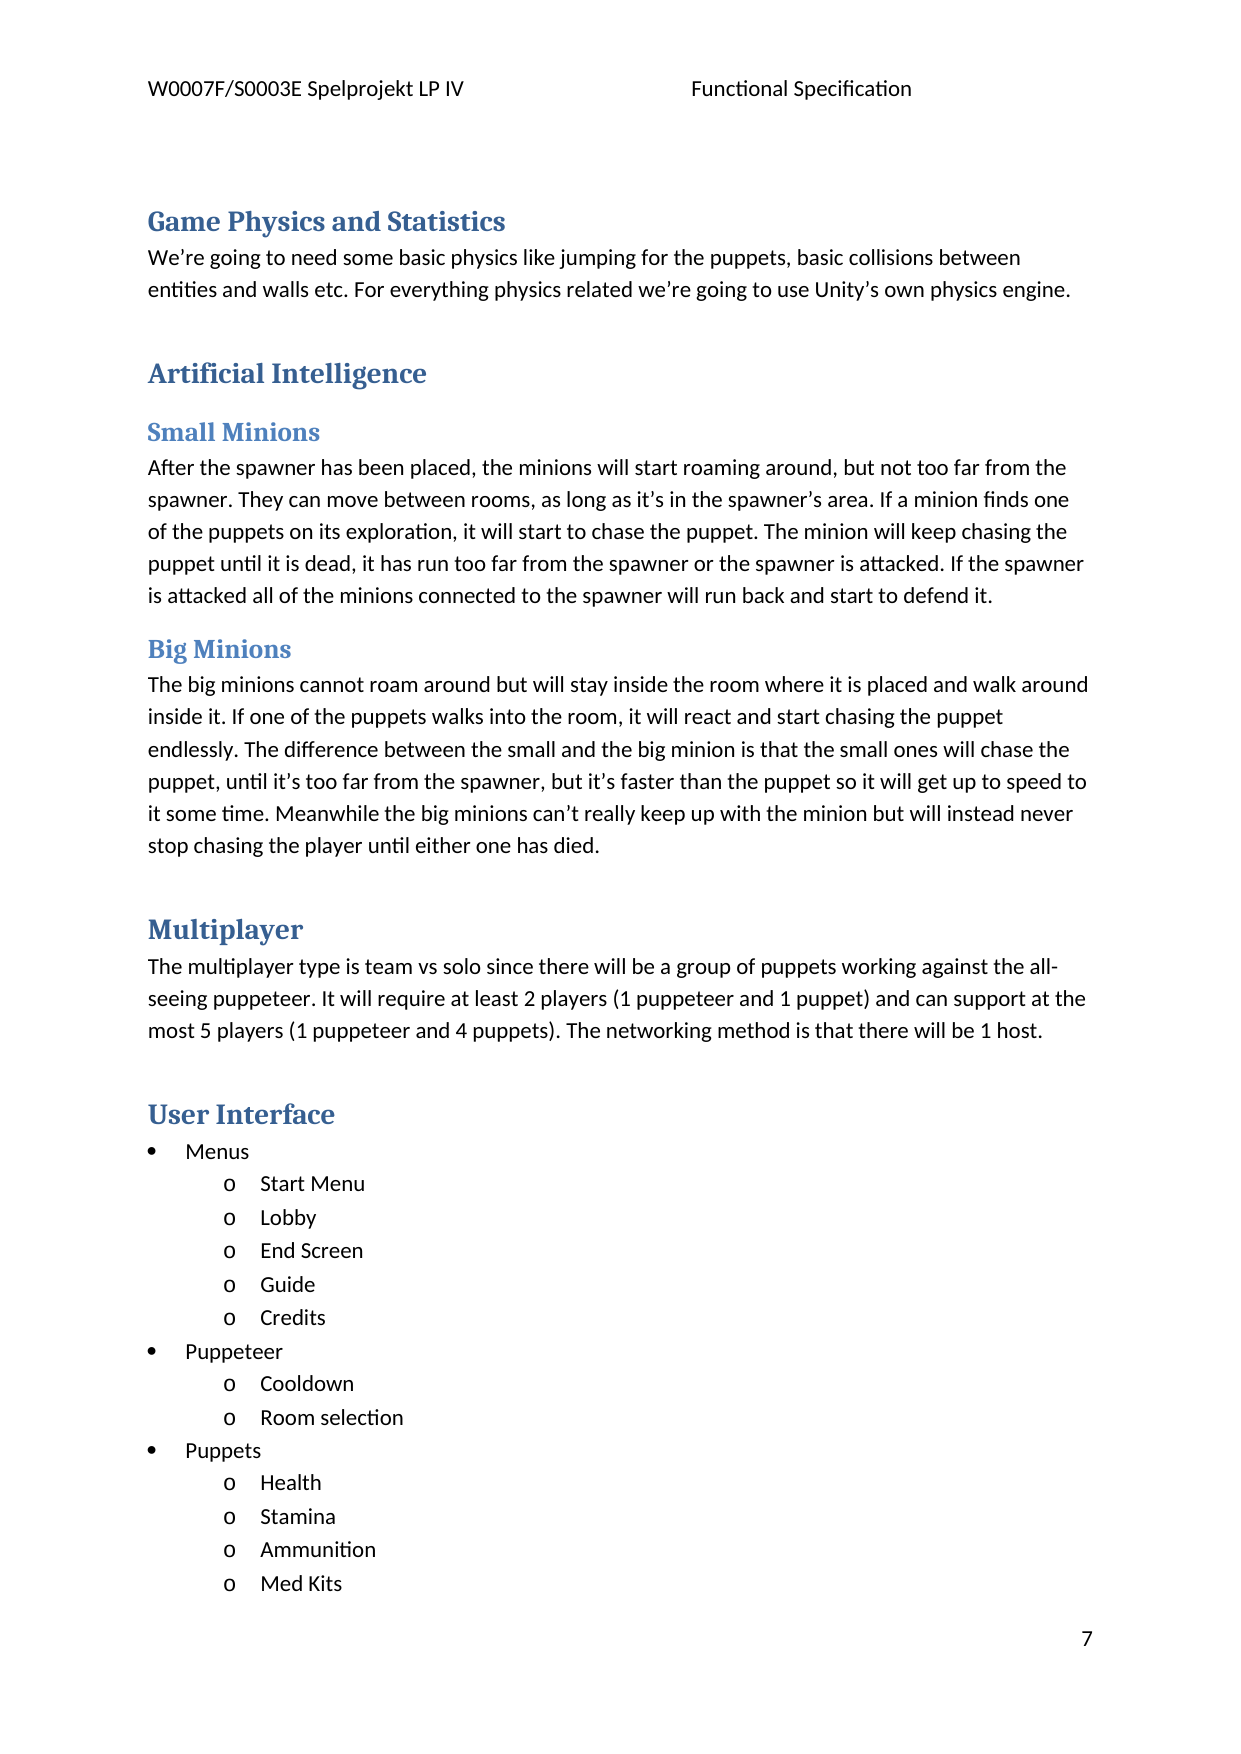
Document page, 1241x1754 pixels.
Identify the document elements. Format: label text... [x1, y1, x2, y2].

list End Screen [223, 1236, 1093, 1266]
subtitle Small Minions [148, 417, 1093, 448]
subtitle Game Physics and Statistics [148, 205, 1093, 238]
text We’re going to need some basic physics like jumping for the puppets, basic collisions between entities and walls etc. For everything physics related we’re going to use Unity’s own physics engine. [148, 243, 1093, 303]
text The big minions cannot roam around but will stay inside the room where it is placed and walk around inside it. If one of the puppets walks into the room, it will react and start chasing the puppet endlessly. The difference between the small and the big minion is that the small ones will chase the puppet, until it’s too far from the spawner, but it’s faster than the puppet so it will get up to speed to it some time. Meanwhile the big minions can’t really keep up with the minion but will instead never stop chasing the player until either one has died. [148, 670, 1093, 859]
list Puppets [148, 1436, 1093, 1464]
text After the spawner has been placed, the minions will start roaming around, but not too far from the spawner. They can move between rooms, as long as it’s in the spawner’s area. If a minion finds one of the puppets on its exploration, it will start to chase the puppet. The minion will keep chasing the puppet until it is dead, it has run too far from the spawner or the spawner is attacked. If the spawner is attacked all of the minions connected to the spawner will run back and start to defend it. [148, 453, 1093, 609]
list Med Kits [223, 1569, 1093, 1598]
list Stamina [223, 1502, 1093, 1531]
list Credits [223, 1303, 1093, 1333]
list Start Menu [223, 1169, 1093, 1198]
subtitle Artificial Intelligence [148, 358, 1093, 391]
subtitle User Interface [148, 1098, 1093, 1132]
subtitle Big Minions [148, 634, 1093, 666]
subtitle Multiplayer [148, 913, 1093, 947]
list Cooldown [223, 1369, 1093, 1398]
list Room selection [223, 1403, 1093, 1432]
list Lobby [223, 1203, 1093, 1232]
list Menus [148, 1137, 1093, 1165]
list Guide [223, 1270, 1093, 1299]
list Health [223, 1468, 1093, 1498]
list Ammunition [223, 1536, 1093, 1565]
text The multiplayer type is team vs solo since there will be a group of puppets working against the all-seeing puppeteer. It will require at least 2 players (1 puppeteer and 1 puppet) and can support at the most 5 players (1 puppeteer and 4 puppets). The networking method is that there will be 1 host. [148, 952, 1093, 1044]
list Puppeteer [148, 1337, 1093, 1365]
